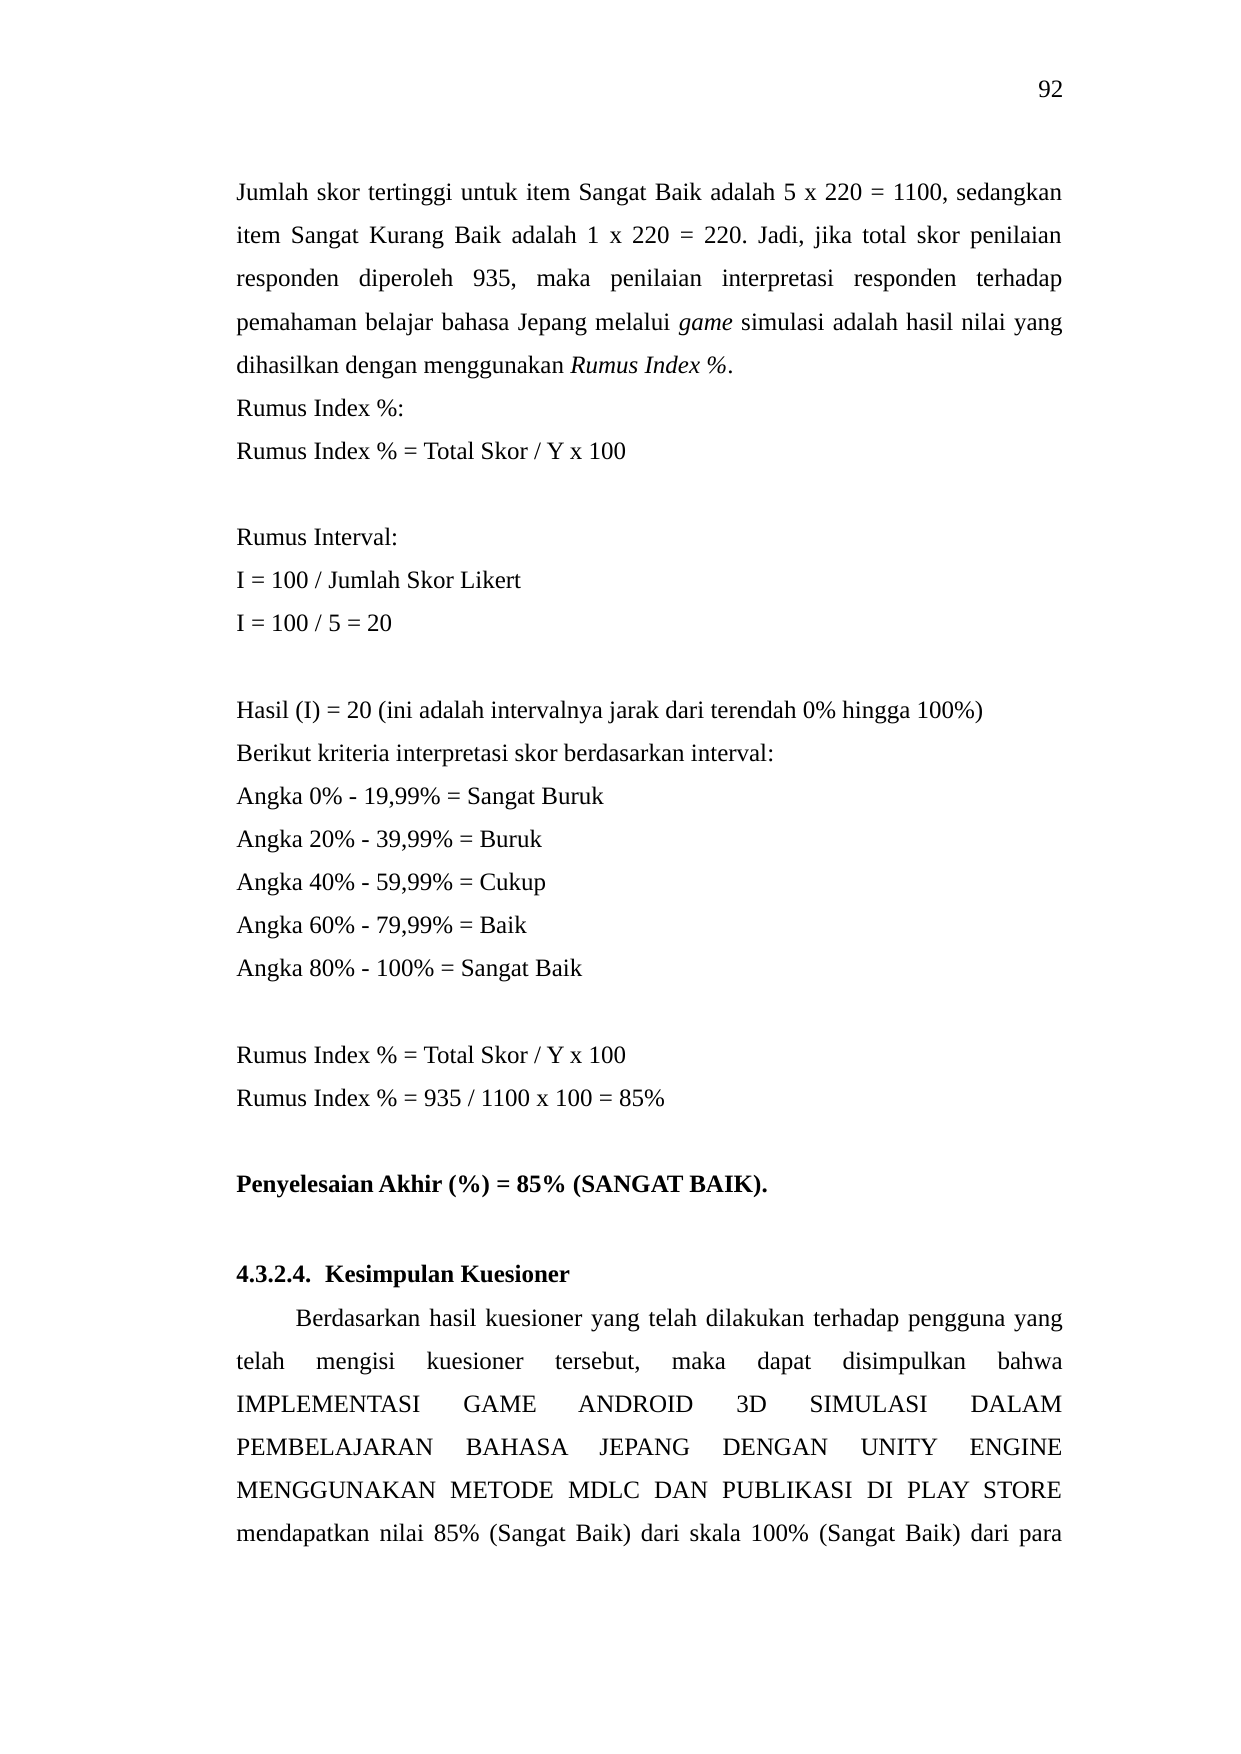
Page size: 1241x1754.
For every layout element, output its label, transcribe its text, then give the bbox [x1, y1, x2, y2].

text Angka 40% - 59,99% = Cukup [236, 867, 1063, 896]
text Berikut kriteria interpretasi skor berdasarkan interval: [236, 738, 1063, 767]
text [236, 1303, 1063, 1547]
text Jumlah skor tertinggi untuk item Sangat Baik adalah 5 x 220 = 1100, sedangkan item Sangat Kurang Baik adalah 1 x 220 = 220. Jadi, jika total skor penilaian responden diperoleh 935, maka penilaian interpretasi responden terhadap pemahaman belajar bahasa Jepang melalui game simulasi adalah hasil nilai yang dihasilkan dengan menggunakan Rumus Index %. [236, 177, 1063, 378]
text Angka 60% - 79,99% = Baik [236, 910, 1063, 939]
text Hasil (I) = 20 (ini adalah intervalnya jarak dari terendah 0% hingga 100%) [236, 695, 1063, 723]
text Rumus Index % = Total Skor / Y x 100 [236, 436, 1063, 465]
text Angka 0% - 19,99% = Sangat Buruk [236, 781, 1063, 810]
text Penyelesaian Akhir (%) = 85% (SANGAT BAIK). [236, 1169, 1063, 1198]
text Rumus Index % = 935 / 1100 x 100 = 85% [236, 1083, 1063, 1112]
text Rumus Index %: [236, 393, 1063, 422]
text Angka 20% - 39,99% = Buruk [236, 824, 1063, 853]
text Rumus Interval: [236, 522, 1063, 551]
text I = 100 / 5 = 20 [236, 608, 1063, 637]
text Rumus Index % = Total Skor / Y x 100 [236, 1040, 1063, 1068]
subtitle Kesimpulan Kuesioner [236, 1259, 1063, 1288]
text Angka 80% - 100% = Sangat Baik [236, 953, 1063, 982]
text I = 100 / Jumlah Skor Likert [236, 565, 1063, 594]
